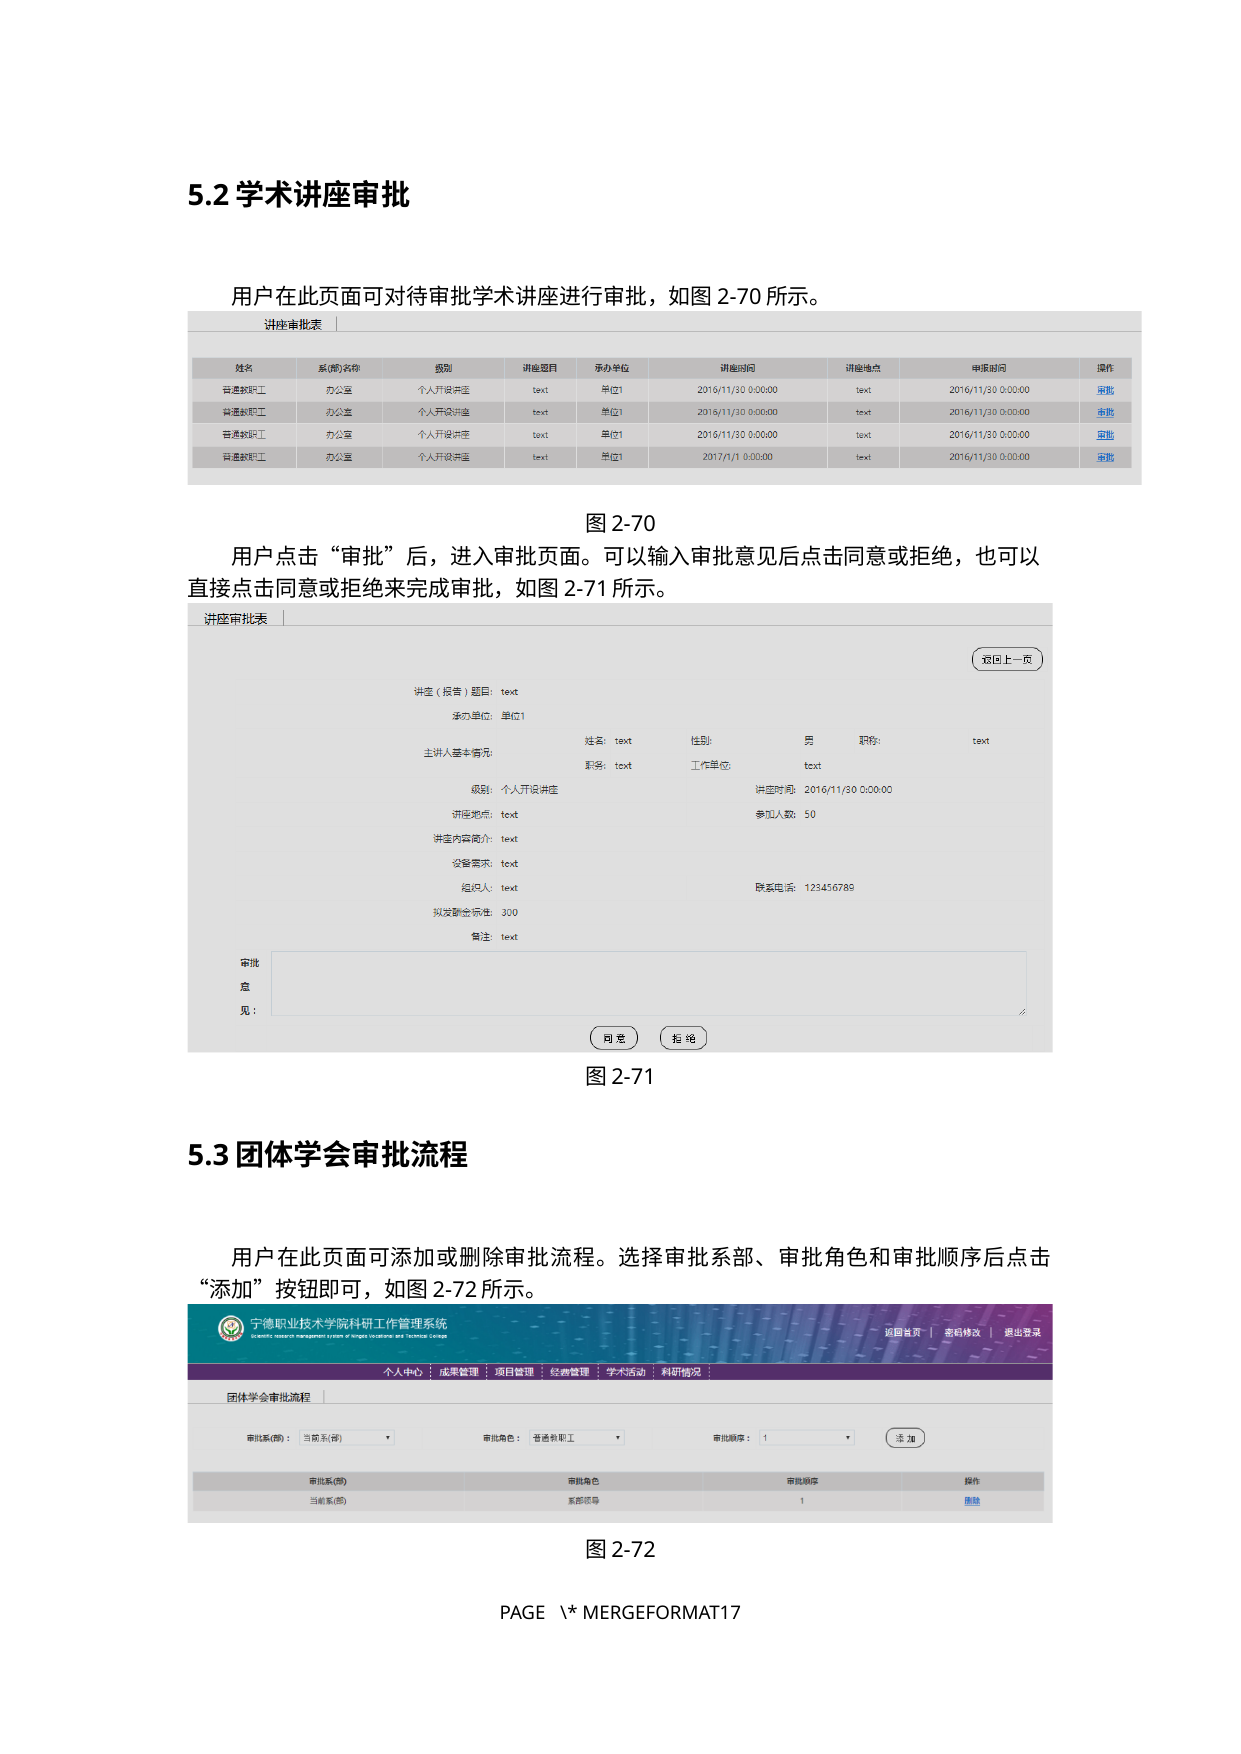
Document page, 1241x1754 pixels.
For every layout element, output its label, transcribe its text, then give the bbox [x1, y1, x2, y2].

picture [187, 311, 1142, 485]
subtitle 5.2学术讲座审批 [187, 160, 1053, 225]
text 图2-72 [187, 1532, 1053, 1564]
picture [187, 603, 1053, 1053]
picture [187, 1304, 1053, 1523]
text 图2-70 [187, 506, 1053, 539]
subtitle 5.3团体学会审批流程 [187, 1120, 1053, 1185]
text 用户在此页面可对待审批学术讲座进行审批，如图2-70所示。 [187, 279, 1053, 311]
text 用户点击“审批”后，进入审批页面。可以输入审批意见后点击同意或拒绝，也可以直接点击同意或拒绝来完成审批，如图2-71所示。 [187, 539, 1053, 603]
text 图2-71 [187, 1059, 1053, 1091]
text 用户在此页面可添加或删除审批流程。选择审批系部、审批角色和审批顺序后点击“添加”按钮即可，如图2-72所示。 [187, 1239, 1053, 1304]
